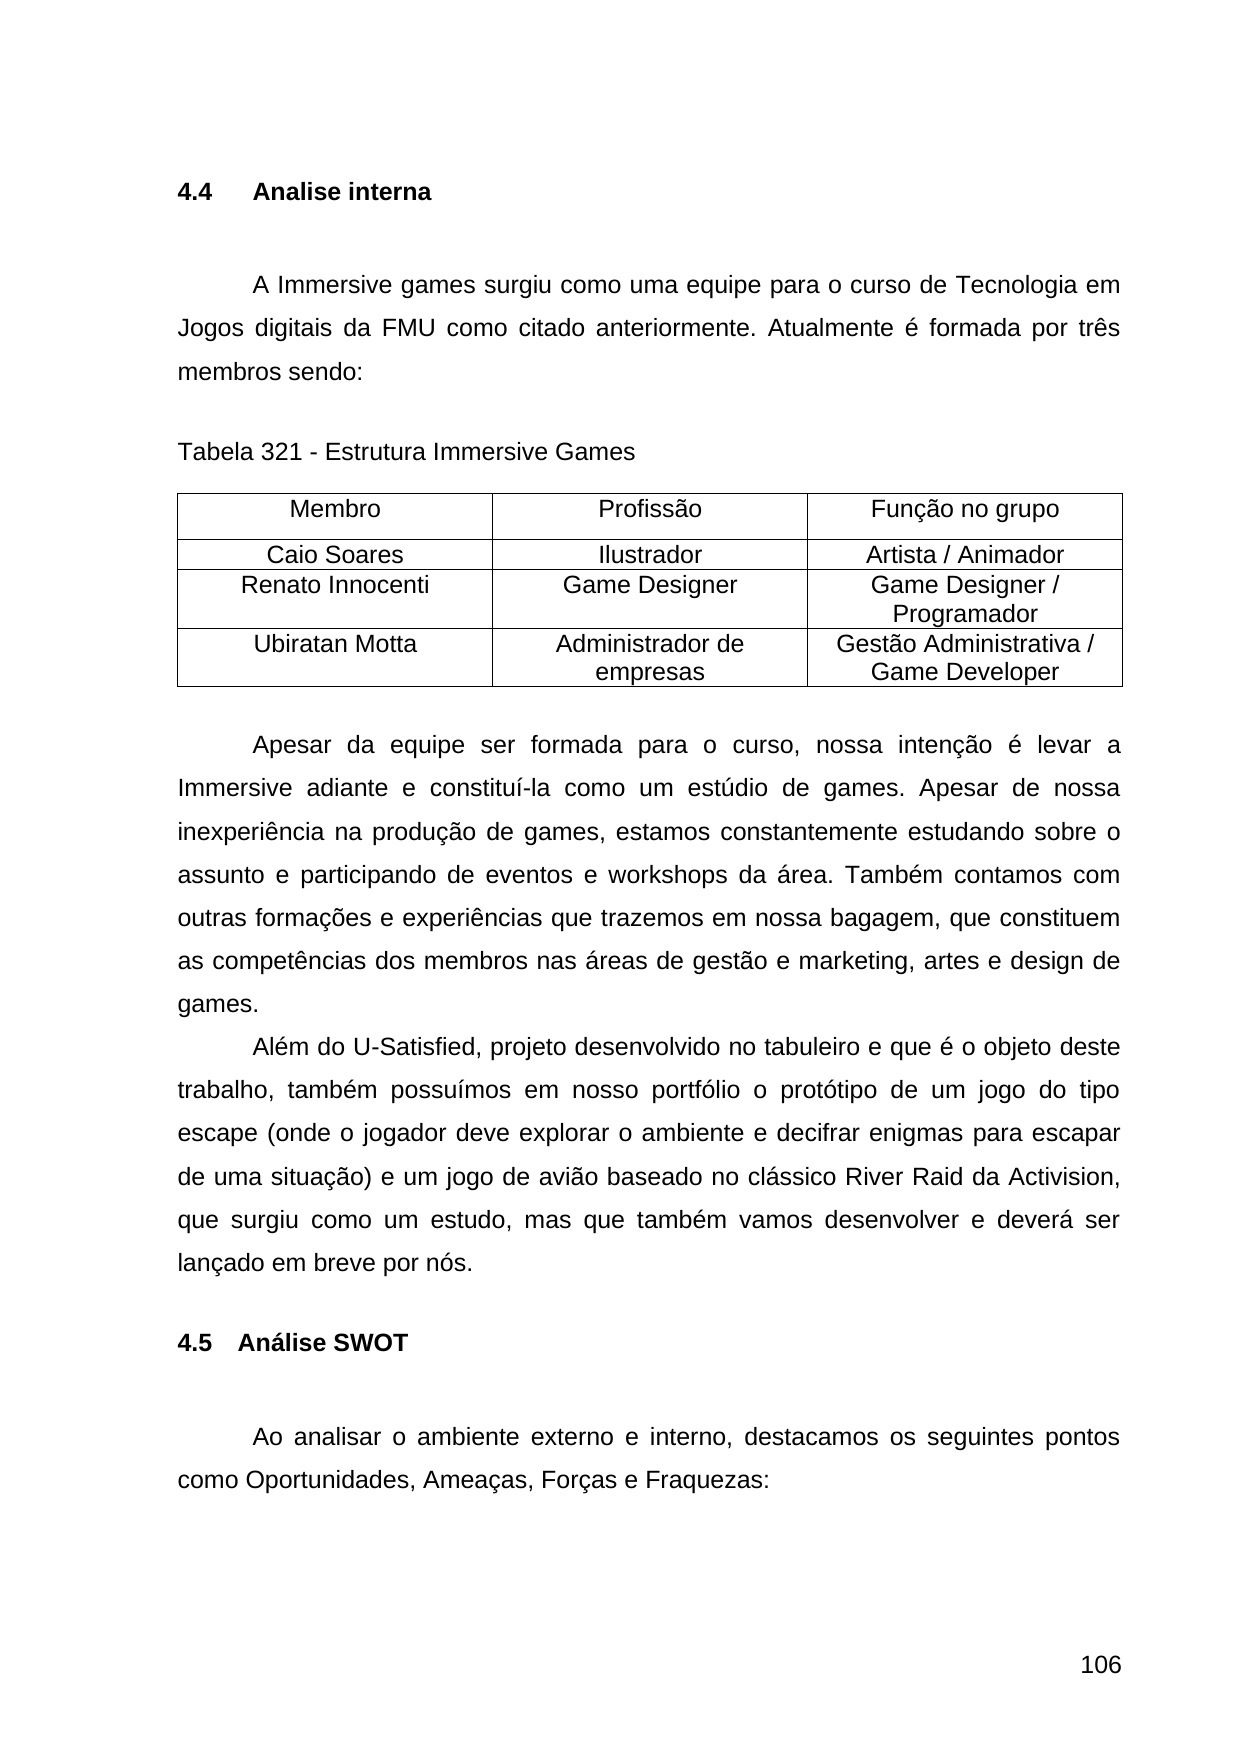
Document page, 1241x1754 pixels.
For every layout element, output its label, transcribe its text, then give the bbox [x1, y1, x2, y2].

table_cell Artista / Animador [808, 540, 1122, 569]
table_cell Ilustrador [493, 540, 807, 569]
table_cell Administrador de empresas [493, 629, 807, 686]
table_cell Game Designer / Programador [808, 570, 1122, 628]
table_cell Ubiratan Motta [178, 629, 492, 686]
subtitle Análise SWOT [177, 1328, 1122, 1357]
table_cell Game Designer [493, 570, 807, 628]
table_cell Gestão Administrativa / Game Developer [808, 629, 1122, 686]
table_cell Renato Innocenti [178, 570, 492, 628]
text Apesar da equipe ser formada para o curso, nossa intenção é levar a Immersive adiante e constituí-la como um estúdio de games. Apesar de nossa inexperiência na produção de games, estamos constantemente estudando sobre o assunto e participando de eventos e workshops da área. Também contamos com outras formações e experiências que trazemos em nossa bagagem, que constituem as competências dos membros nas áreas de gestão e marketing, artes e design de games. [177, 730, 1122, 1018]
subtitle Analise interna [177, 177, 1122, 206]
text Ao analisar o ambiente externo e interno, destacamos os seguintes pontos como Oportunidades, Ameaças, Forças e Fraquezas: [177, 1422, 1122, 1493]
text A Immersive games surgiu como uma equipe para o curso de Tecnologia em Jogos digitais da FMU como citado anteriormente. Atualmente é formada por três membros sendo: [177, 270, 1122, 385]
table_header Função no grupo [808, 494, 1122, 539]
table_header Profissão [493, 494, 807, 539]
text Além do U-Satisfied, projeto desenvolvido no tabuleiro e que é o objeto deste trabalho, também possuímos em nosso portfólio o protótipo de um jogo do tipo escape (onde o jogador deve explorar o ambiente e decifrar enigmas para escapar de uma situação) e um jogo de avião baseado no clássico River Raid da Activision, que surgiu como um estudo, mas que também vamos desenvolver e deverá ser lançado em breve por nós. [177, 1032, 1122, 1277]
table_cell Caio Soares [178, 540, 492, 569]
text Tabela 321 - Estrutura Immersive Games [177, 437, 1122, 466]
table_header Membro [178, 494, 492, 539]
